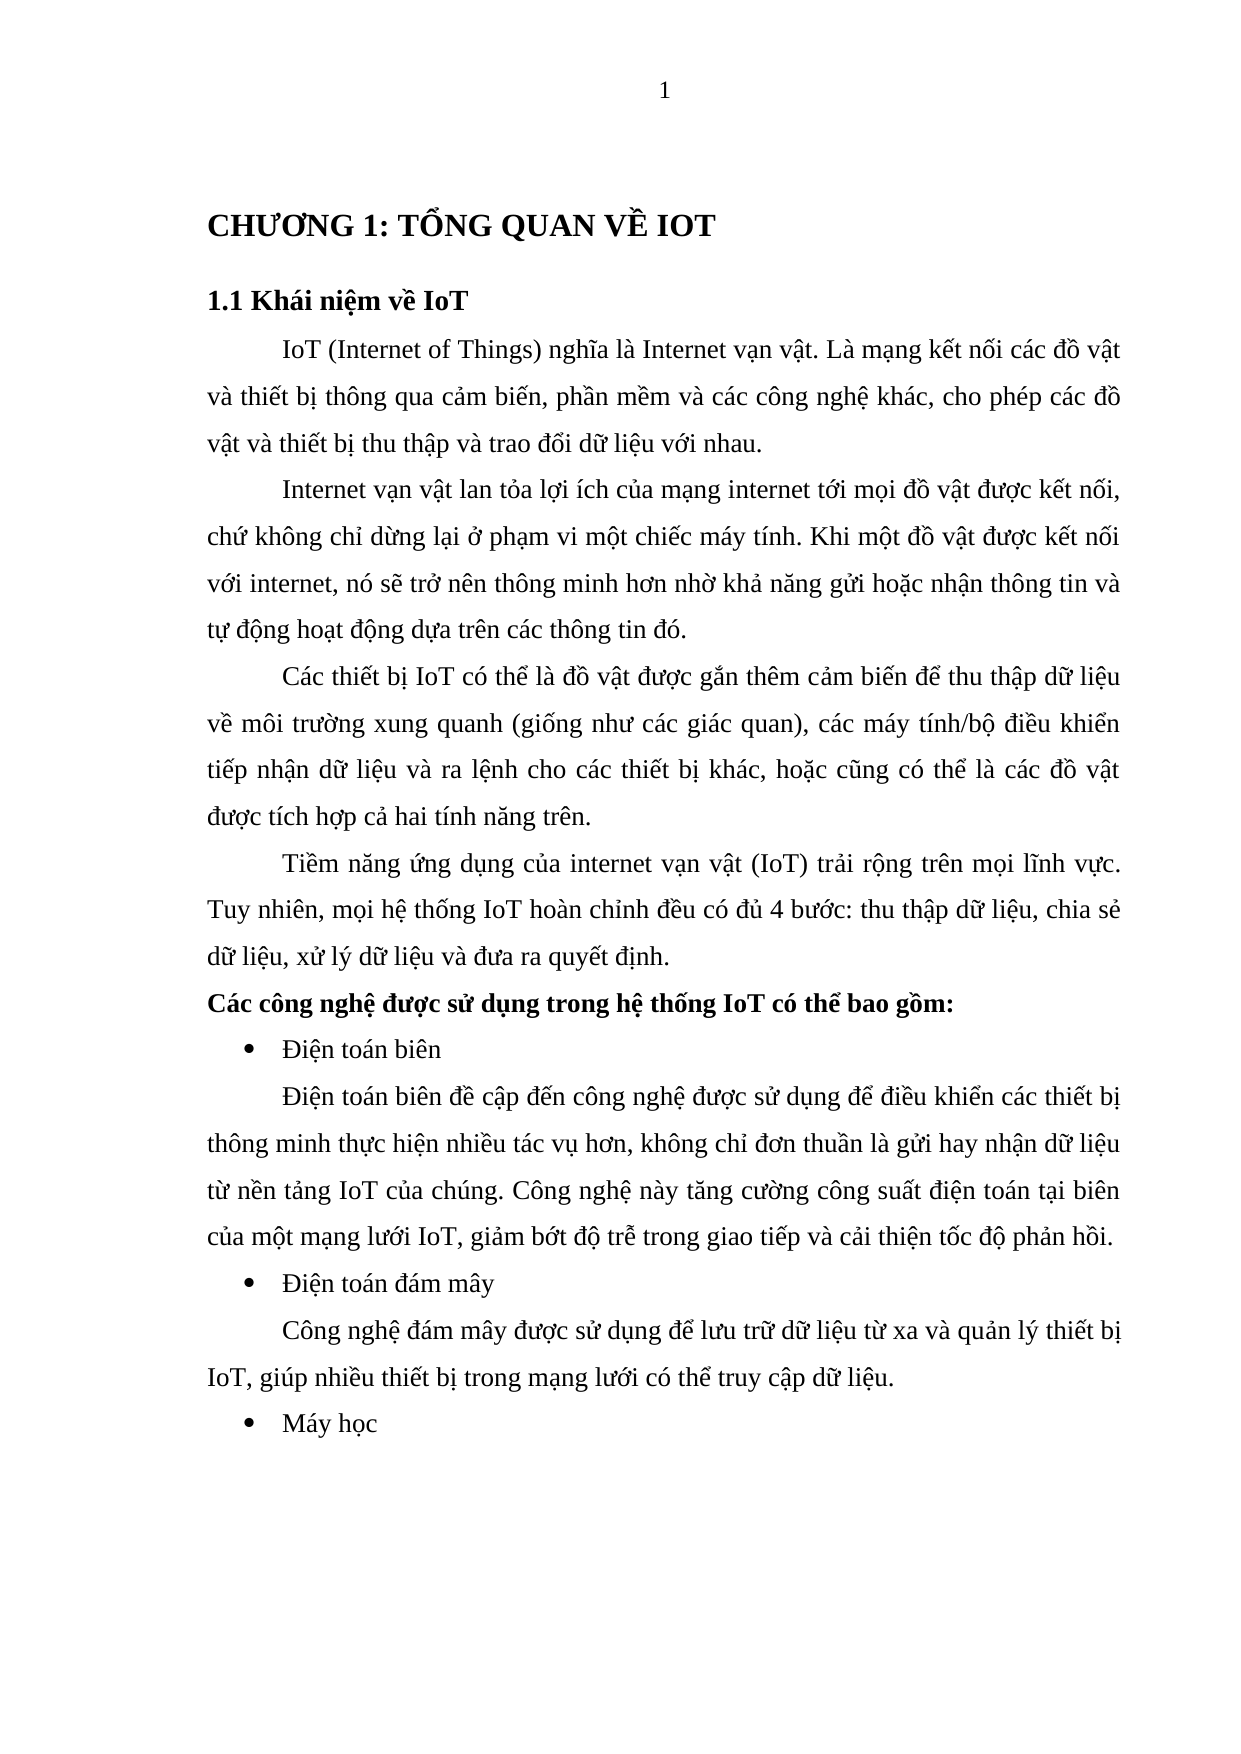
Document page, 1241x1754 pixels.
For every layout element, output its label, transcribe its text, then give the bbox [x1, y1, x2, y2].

list Điện toán đám mây [244, 1267, 1122, 1298]
text Tiềm năng ứng dụng của internet vạn vật (IoT) trải rộng trên mọi lĩnh vực. Tuy nhiên, mọi hệ thống IoT hoàn chỉnh đều có đủ 4 bước: thu thập dữ liệu, chia sẻ dữ liệu, xử lý dữ liệu và đưa ra quyết định. [207, 847, 1122, 971]
text Công nghệ đám mây được sử dụng để lưu trữ dữ liệu từ xa và quản lý thiết bị IoT, giúp nhiều thiết bị trong mạng lưới có thể truy cập dữ liệu. [207, 1314, 1122, 1392]
list Khái niệm về IoT [207, 283, 1122, 317]
list Điện toán biên [244, 1033, 1122, 1065]
text Các thiết bị IoT có thể là đồ vật được gắn thêm cảm biến để thu thập dữ liệu về môi trường xung quanh (giống như các giác quan), các máy tính/bộ điều khiển tiếp nhận dữ liệu và ra lệnh cho các thiết bị khác, hoặc cũng có thể là các đồ vật được tích hợp cả hai tính năng trên. [207, 660, 1122, 831]
text Internet vạn vật lan tỏa lợi ích của mạng internet tới mọi đồ vật được kết nối, chứ không chỉ dừng lại ở phạm vi một chiếc máy tính. Khi một đồ vật được kết nối với internet, nó sẽ trở nên thông minh hơn nhờ khả năng gửi hoặc nhận thông tin và tự động hoạt động dựa trên các thông tin đó. [207, 473, 1122, 645]
text Các công nghệ được sử dụng trong hệ thống IoT có thể bao gồm: [207, 987, 1122, 1018]
text IoT (Internet of Things) nghĩa là Internet vạn vật. Là mạng kết nối các đồ vật và thiết bị thông qua cảm biến, phần mềm và các công nghệ khác, cho phép các đồ vật và thiết bị thu thập và trao đổi dữ liệu với nhau. [207, 333, 1122, 458]
text CHƯƠNG 1: TỔNG QUAN VỀ IOT [207, 207, 1122, 244]
list Máy học [244, 1407, 1122, 1438]
text Điện toán biên đề cập đến công nghệ được sử dụng để điều khiển các thiết bị thông minh thực hiện nhiều tác vụ hơn, không chỉ đơn thuần là gửi hay nhận dữ liệu từ nền tảng IoT của chúng. Công nghệ này tăng cường công suất điện toán tại biên của một mạng lưới IoT, giảm bớt độ trễ trong giao tiếp và cải thiện tốc độ phản hồi. [207, 1080, 1122, 1252]
